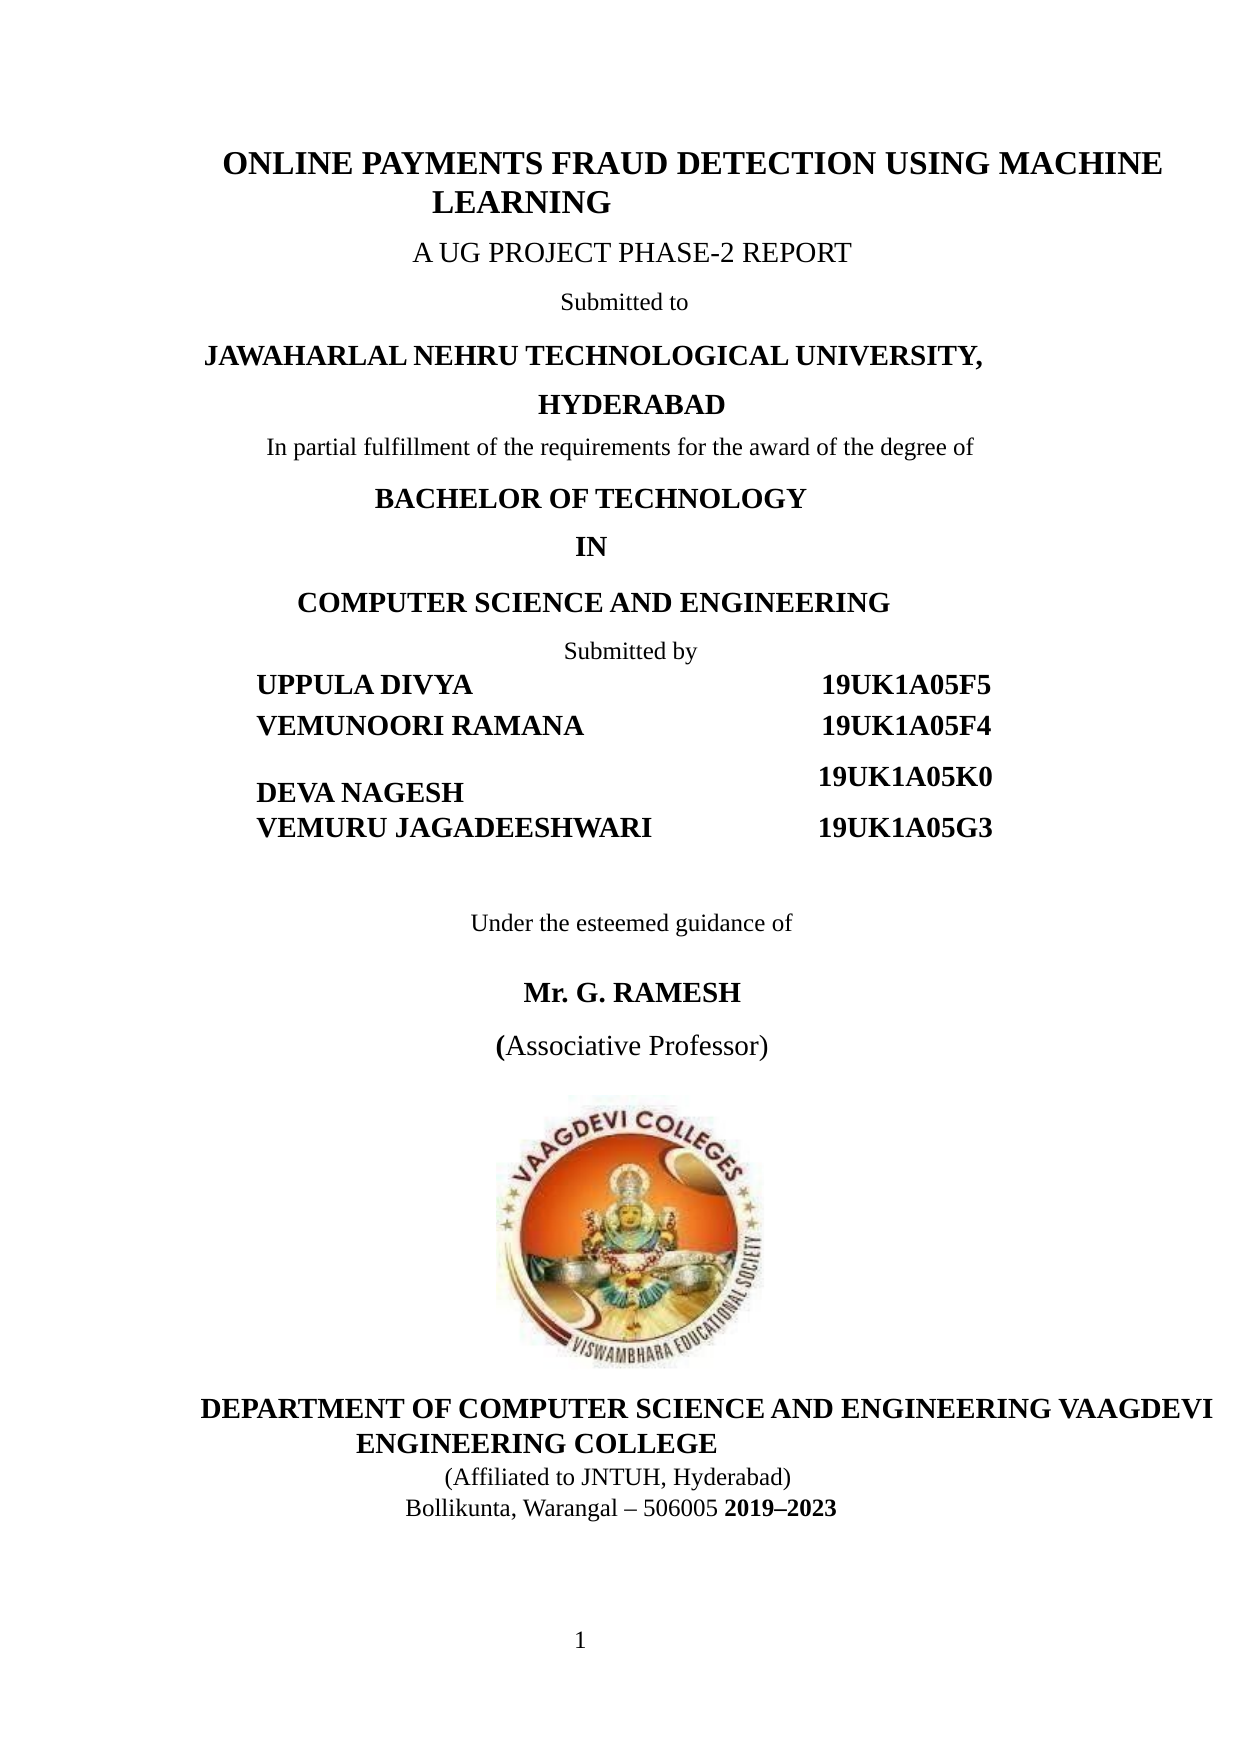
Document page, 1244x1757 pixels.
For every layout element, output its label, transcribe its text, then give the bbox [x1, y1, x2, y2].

text (Affiliated to JNTUH, Hyderabad) [404, 1462, 831, 1491]
text In partial fulfillment of the requirements for the award of the degree of [266, 432, 1088, 461]
table_cell VEMURU JAGADEESHWARI [256, 811, 818, 846]
subtitle ONLINE PAYMENTS FRAUD DETECTION USING MACHINE LEARNING [222, 143, 1167, 221]
picture [496, 1095, 765, 1370]
text Submitted to [404, 287, 845, 316]
table_header UPPULA DIVYA [256, 668, 818, 708]
table_cell 19UK1A05K0 [818, 759, 1000, 811]
table_header 19UK1A05F5 [818, 668, 1000, 708]
text Under the esteemed guidance of [404, 908, 859, 937]
table_cell 19UK1A05F4 [818, 708, 1000, 759]
table_cell DEVA NAGESH [256, 759, 818, 811]
subtitle JAWAHARLAL NEHRU TECHNOLOGICAL UNIVERSITY, [203, 338, 1225, 372]
text HYDERABAD [71, 387, 1193, 421]
text Bollikunta, Warangal – 506005 2019–2023 [404, 1493, 838, 1522]
text BACHELOR OF TECHNOLOGY [71, 482, 1111, 515]
subtitle COMPUTER SCIENCE AND ENGINEERING [297, 585, 1225, 618]
table_cell VEMUNOORI RAMANA [256, 708, 818, 759]
text Submitted by [404, 636, 857, 665]
text (Associative Professor) [71, 1028, 1193, 1061]
text Mr. G. RAMESH [71, 975, 1194, 1009]
table_cell 19UK1A05G3 [818, 811, 1000, 846]
subtitle DEPARTMENT OF COMPUTER SCIENCE AND ENGINEERING VAAGDEVI ENGINEERING COLLEGE [200, 1391, 1225, 1459]
text A UG PROJECT PHASE-2 REPORT [71, 235, 1193, 269]
text IN [71, 529, 1112, 563]
